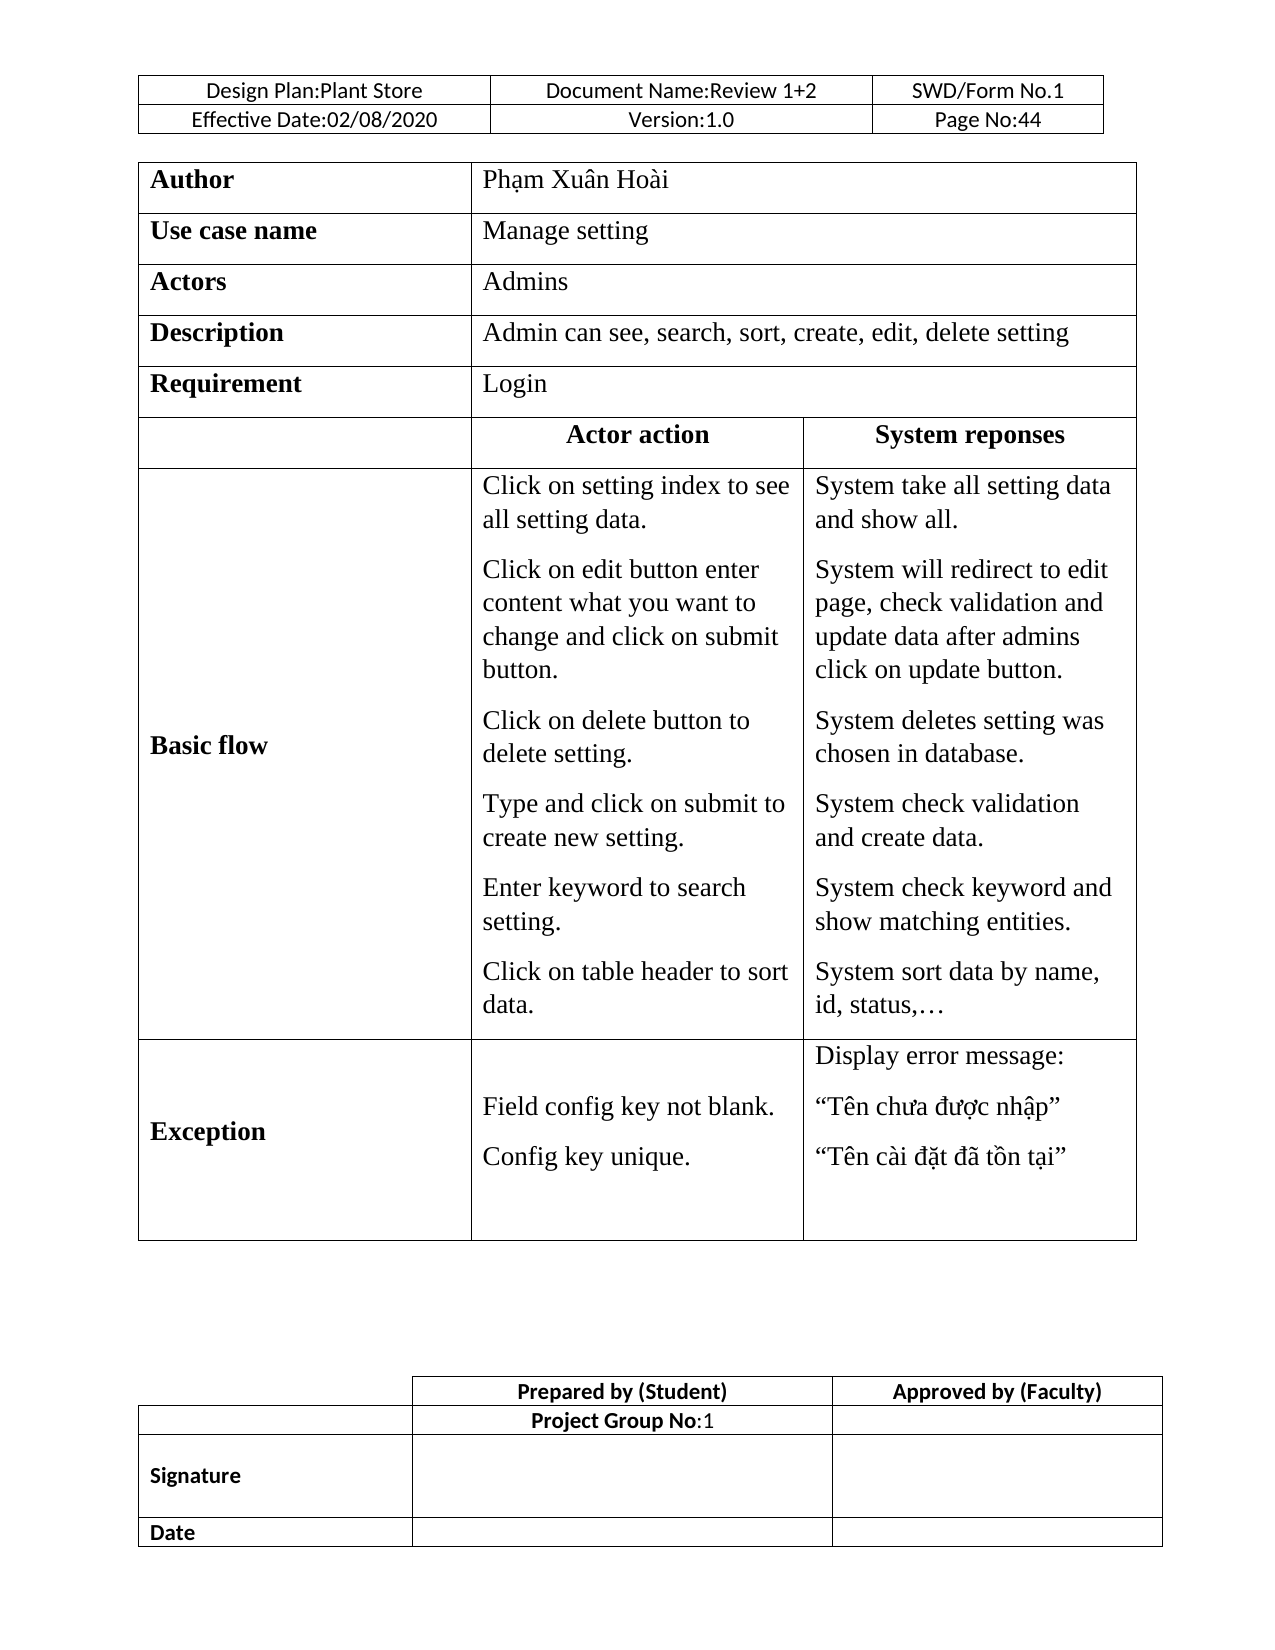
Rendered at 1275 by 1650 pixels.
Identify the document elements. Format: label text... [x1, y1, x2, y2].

table_cell Click on setting index to see all setting data. Click on edit button enter content what you want to change and click on submit button. Click on delete button to delete setting. Type and click on submit to create new setting. Enter keyword to search setting. Click on table header to sort data. [472, 469, 803, 1038]
table_cell Exception [139, 1040, 471, 1240]
table_cell Manage setting [472, 214, 1136, 264]
table_cell Admins [472, 265, 1136, 315]
table_cell Login [472, 367, 1136, 417]
table_cell Requirement [139, 367, 471, 417]
table_cell Description [139, 316, 471, 366]
table_header Phạm Xuân Hoài [472, 163, 1136, 213]
table_cell Use case name [139, 214, 471, 264]
table_cell Actors [139, 265, 471, 315]
table_cell [139, 418, 471, 468]
table_header Author [139, 163, 471, 213]
table_cell System reponses [804, 418, 1136, 468]
table_cell System take all setting data and show all. System will redirect to edit page, check validation and update data after admins click on update button. System deletes setting was chosen in database. System check validation and create data. System check keyword and show matching entities. System sort data by name, id, status,… [804, 469, 1136, 1038]
table_cell Actor action [472, 418, 803, 468]
table_cell Display error message: “Tên chưa được nhập” “Tên cài đặt đã tồn tại” [804, 1040, 1136, 1240]
table_cell Admin can see, search, sort, create, edit, delete setting [472, 316, 1136, 366]
table_cell Field config key not blank. Config key unique. [472, 1040, 803, 1240]
table_cell Basic flow [139, 469, 471, 1038]
